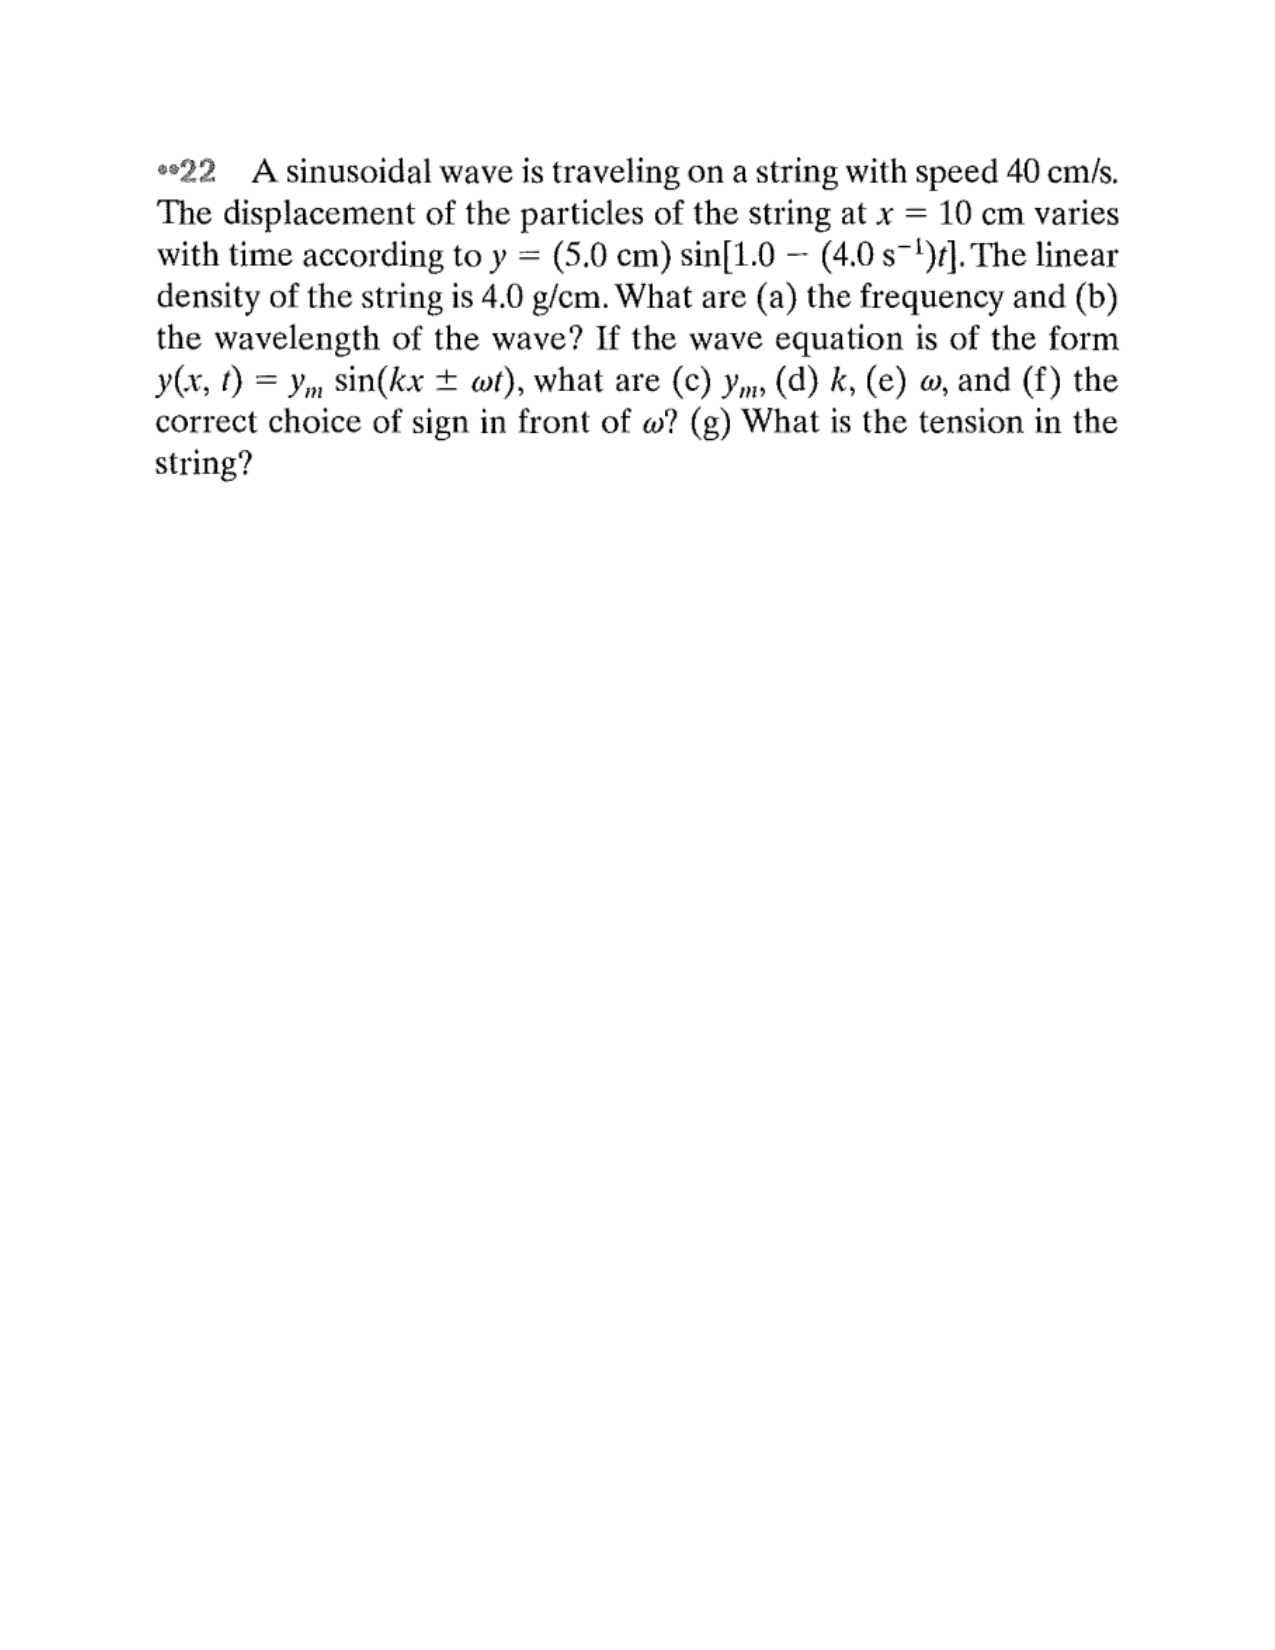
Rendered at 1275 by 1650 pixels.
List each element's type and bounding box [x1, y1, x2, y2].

picture [150, 150, 1125, 491]
